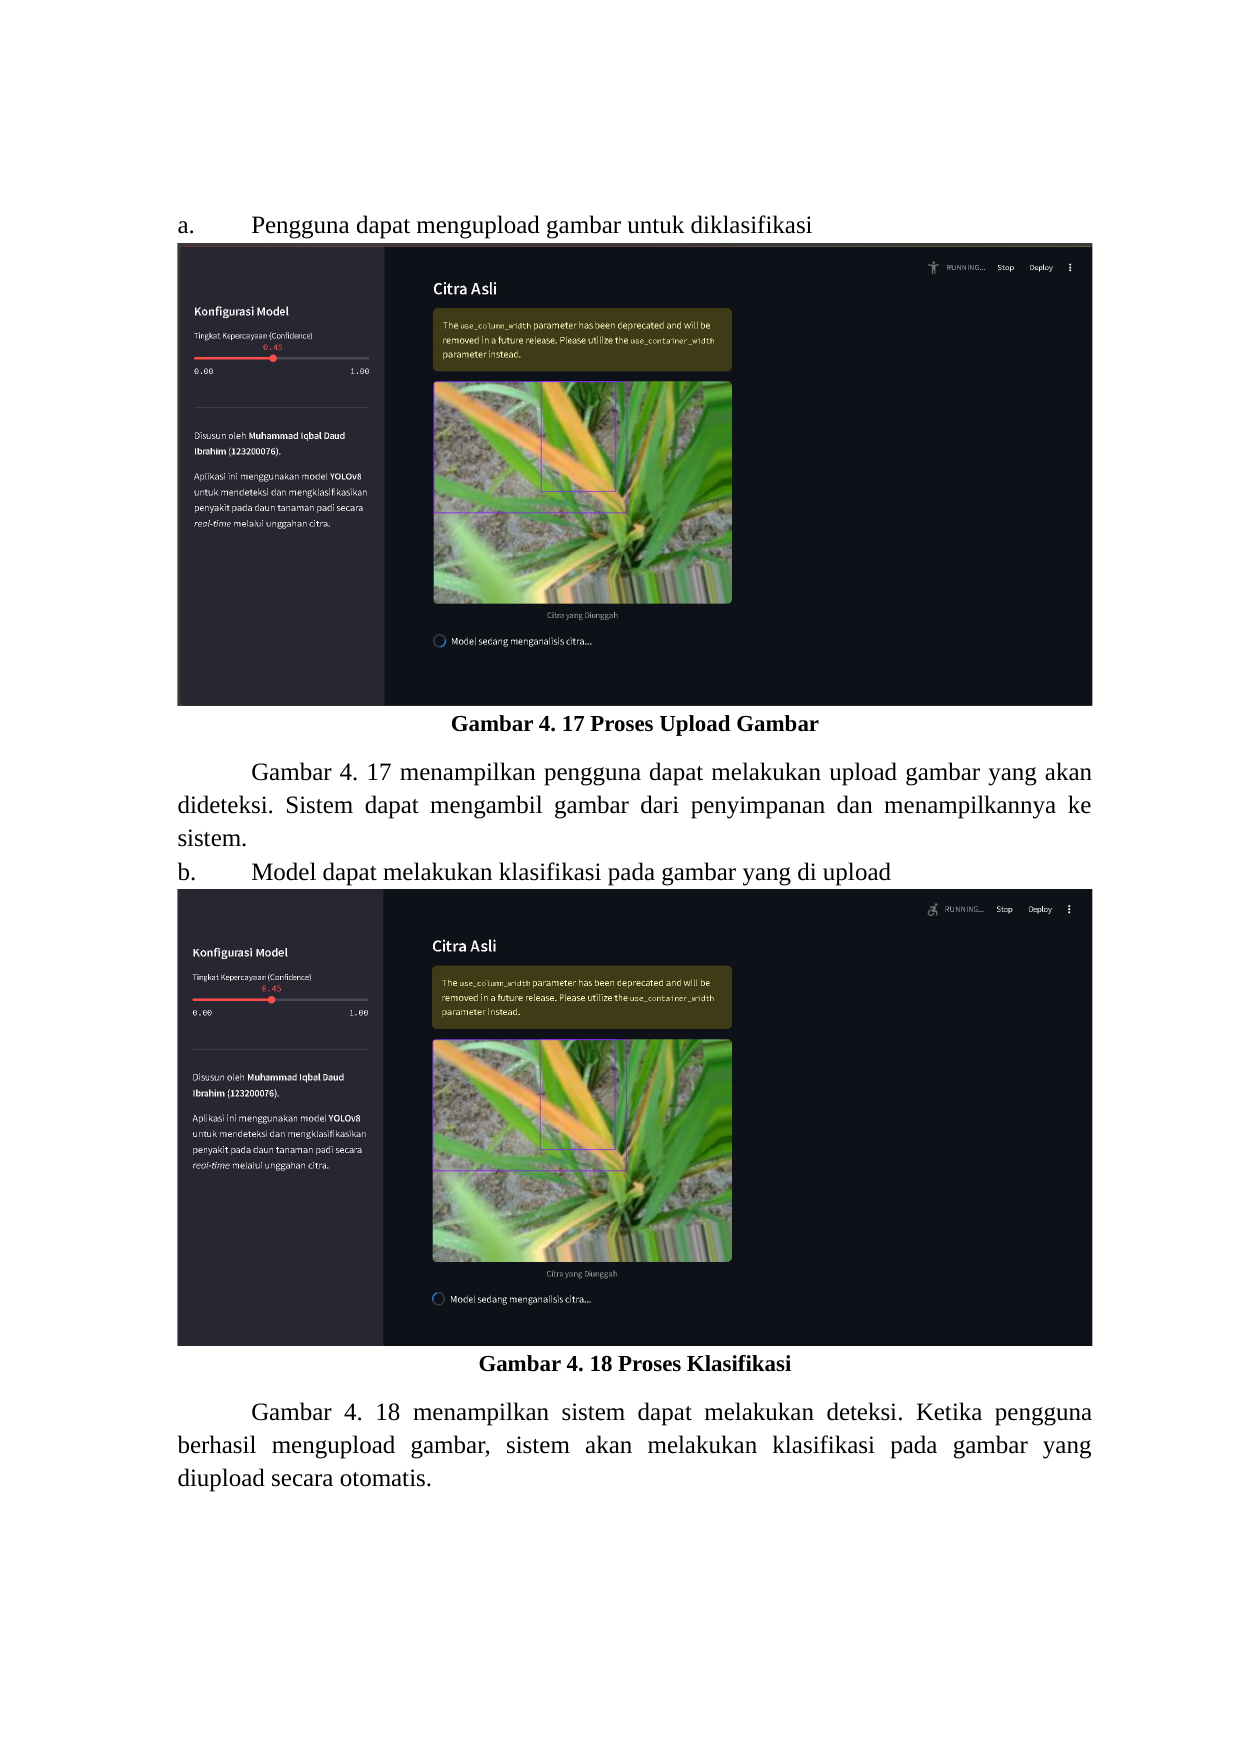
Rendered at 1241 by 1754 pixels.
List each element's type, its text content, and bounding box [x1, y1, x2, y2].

list Gambar 4. 17 menampilkan pengguna dapat melakukan upload gambar yang akan dideteksi. Sistem dapat mengambil gambar dari penyimpanan dan menampilkannya ke sistem. [177, 757, 1092, 852]
list Model dapat melakukan klasifikasi pada gambar yang di upload [177, 857, 1092, 885]
text Gambar 4. 18 Proses Klasifikasi [177, 1350, 1092, 1377]
list Pengguna dapat mengupload gambar untuk diklasifikasi [177, 210, 1092, 239]
list Gambar 4. 18 menampilkan sistem dapat melakukan deteksi. Ketika pengguna berhasil mengupload gambar, sistem akan melakukan klasifikasi pada gambar yang diupload secara otomatis. [177, 1397, 1092, 1492]
picture [177, 243, 1093, 706]
text Gambar 4. 17 Proses Upload Gambar [177, 710, 1092, 737]
picture [177, 889, 1093, 1346]
